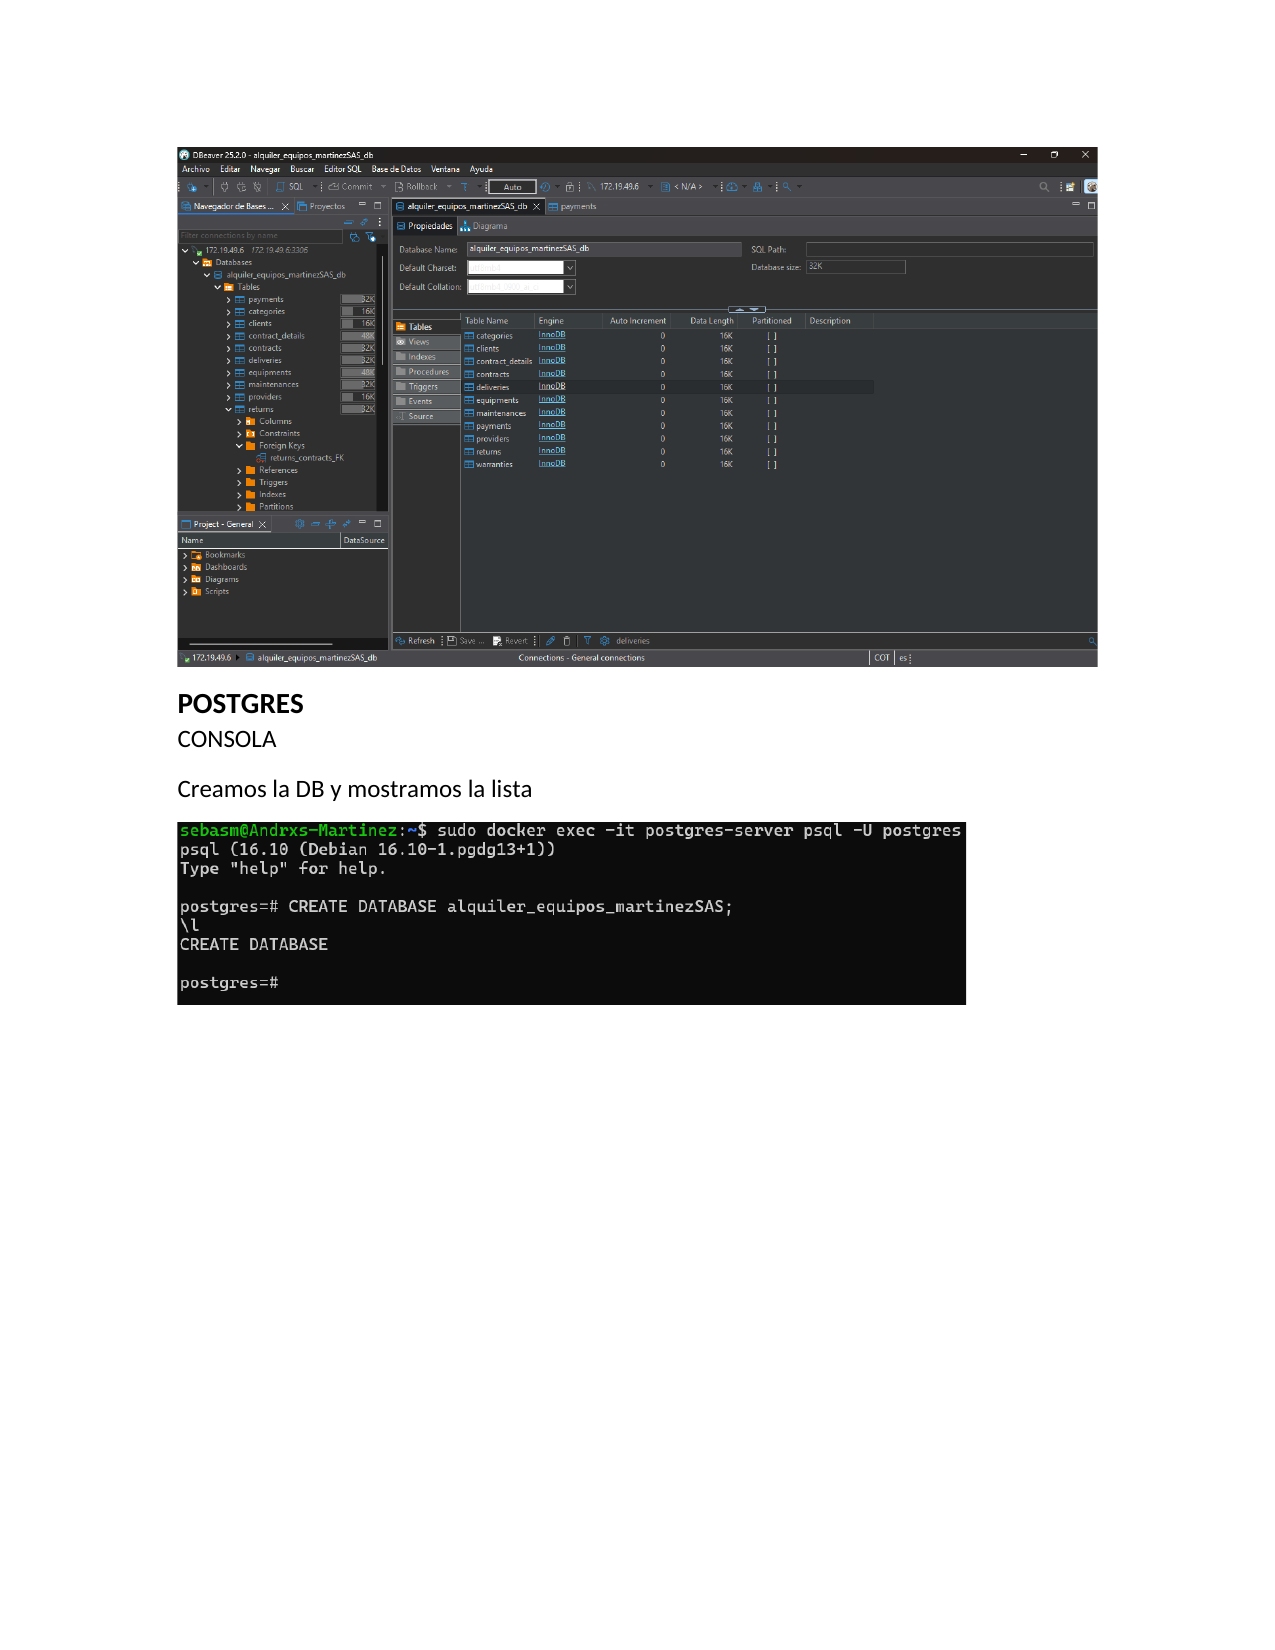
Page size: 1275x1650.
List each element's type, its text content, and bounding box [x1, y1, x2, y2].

picture [177, 822, 967, 1005]
text POSTGRES CONSOLA [177, 686, 1098, 754]
picture [177, 147, 1098, 667]
text Creamos la DB y mostramos la lista [177, 773, 1098, 804]
